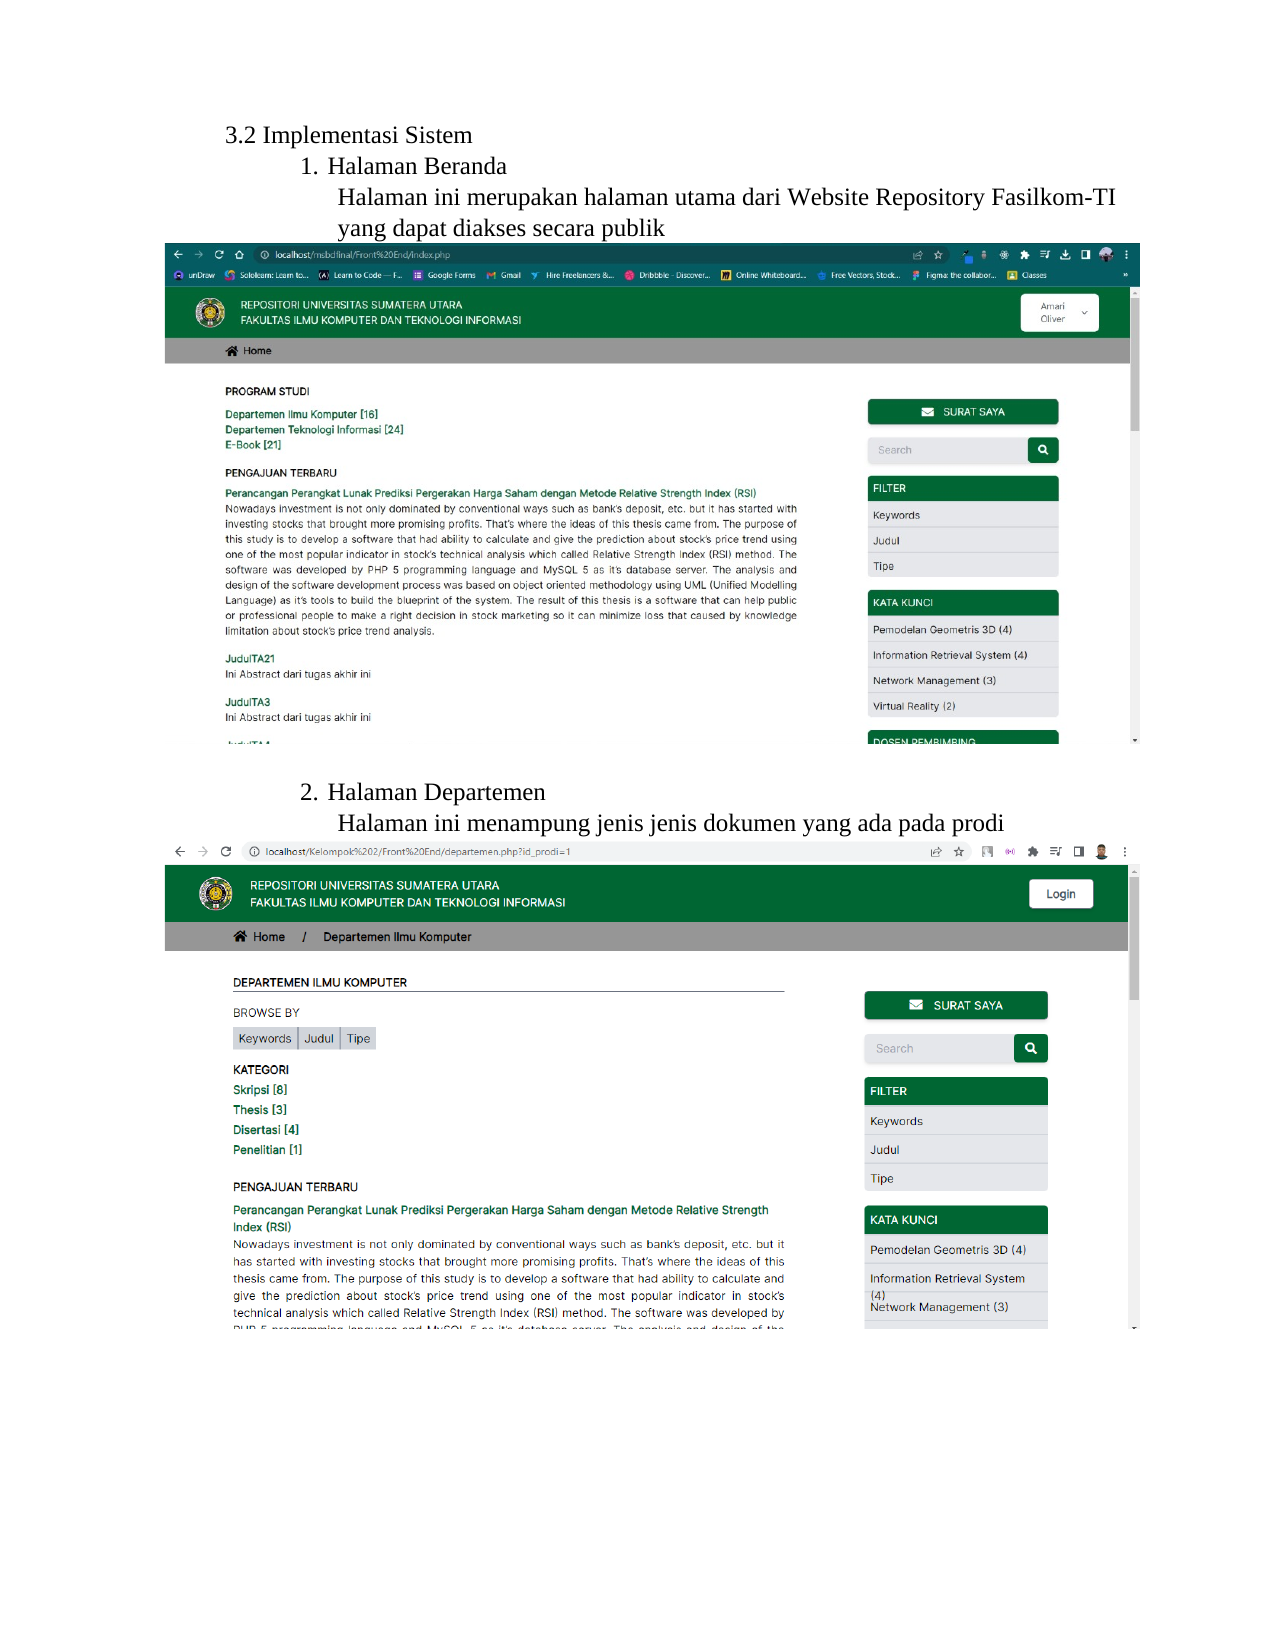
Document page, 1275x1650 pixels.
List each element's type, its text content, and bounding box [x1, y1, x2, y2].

list Halaman Beranda [300, 151, 1125, 179]
list Halaman ini menampung jenis jenis dokumen yang ada pada prodi [337, 808, 1125, 837]
picture [164, 243, 1140, 744]
list Implementasi Sistem [225, 120, 1125, 148]
list Halaman ini merupakan halaman utama dari Website Repository Fasilkom-TI yang dapat diakses secara publik [337, 182, 1125, 242]
list Halaman Departemen [300, 777, 1125, 806]
picture [164, 839, 1140, 1329]
